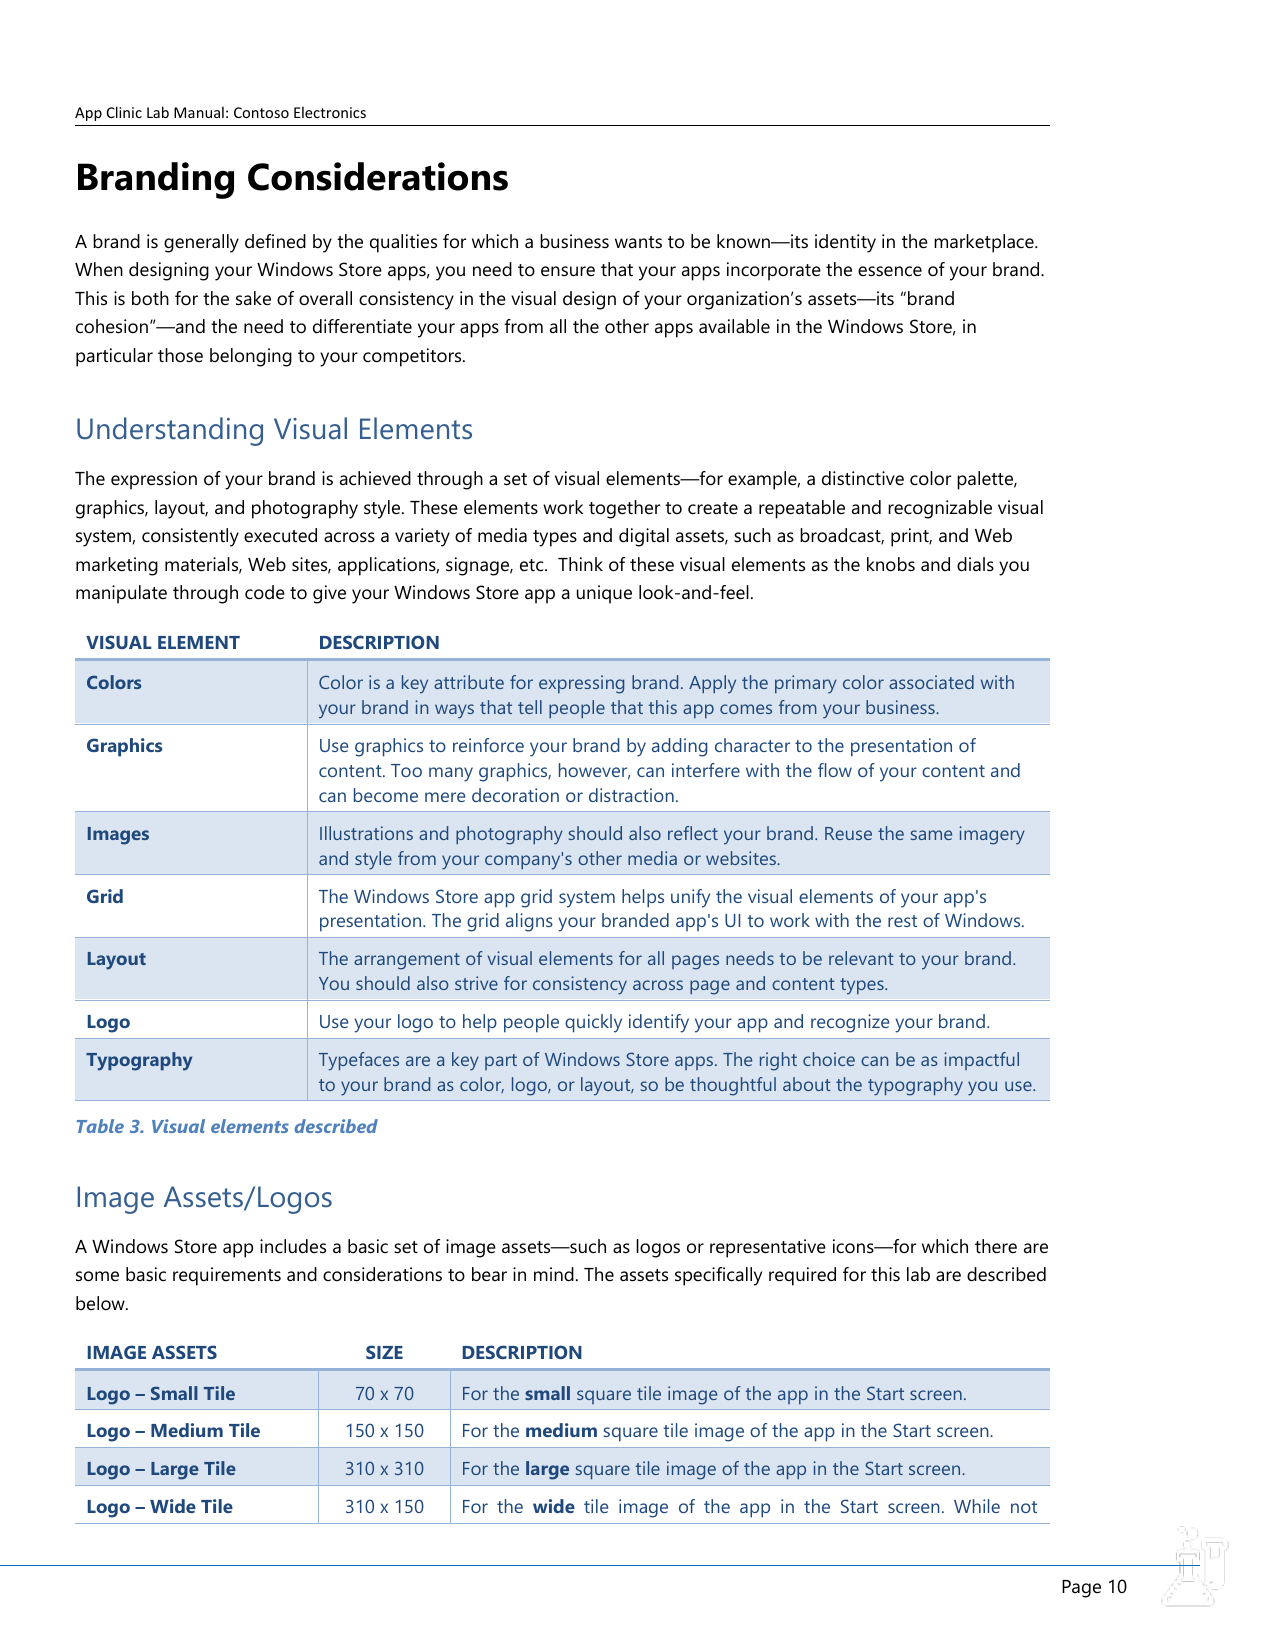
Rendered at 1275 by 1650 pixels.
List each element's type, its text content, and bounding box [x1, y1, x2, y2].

table_cell Images [75, 812, 307, 874]
table_cell Typefaces are a key part of Windows Store apps. The right choice can be as impactful to your brand as color, logo, or layout, so be thoughtful about the typography you use. [308, 1039, 1050, 1100]
table_cell Grid [75, 875, 307, 937]
table_cell For the medium square tile image of the app in the Start screen. [451, 1410, 1050, 1447]
subtitle Understanding Visual Elements [75, 408, 1050, 447]
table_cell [451, 1486, 1050, 1523]
table_cell 310 x 150 [319, 1486, 450, 1523]
table_cell Use graphics to reinforce your brand by adding character to the presentation of content. Too many graphics, however, can interfere with the flow of your content and can become mere decoration or distraction. [308, 725, 1050, 811]
table_cell Logo [75, 1001, 307, 1037]
text A brand is generally defined by the qualities for which a business wants to be known—its identity in the marketplace. When designing your Windows Store apps, you need to ensure that your apps incorporate the essence of your brand. This is both for the sake of overall consistency in the visual design of your organization’s assets—its “brand cohesion”—and the need to differentiate your apps from all the other apps available in the Windows Store, in particular those belonging to your competitors. [75, 228, 1050, 367]
subtitle Image Assets/Logos [75, 1176, 1050, 1214]
table_cell For the small square tile image of the app in the Start screen. [451, 1371, 1050, 1409]
table_cell The arrangement of visual elements for all pages needs to be relevant to your brand. You should also strive for consistency across page and content types. [308, 938, 1050, 999]
table_header Description [307, 621, 1050, 658]
table_cell Logo – Small Tile [75, 1371, 318, 1409]
table_cell Layout [75, 938, 307, 999]
table_header IMAGE ASSETS [75, 1331, 319, 1368]
table_header DESCRIPTION [450, 1331, 1050, 1368]
table_cell Logo – Wide Tile [75, 1486, 318, 1523]
table_cell 70 x 70 [319, 1371, 450, 1409]
subtitle Branding Considerations [75, 150, 1050, 200]
table_cell Colors [75, 661, 307, 723]
table_header SIZE [319, 1331, 450, 1368]
table_cell For the large square tile image of the app in the Start screen. [451, 1448, 1050, 1485]
table_cell 310 x 310 [319, 1448, 450, 1485]
table_cell Use your logo to help people quickly identify your app and recognize your brand. [308, 1001, 1050, 1037]
table_cell Typography [75, 1039, 307, 1100]
table_header VISUAL Element [75, 621, 307, 658]
table_cell Illustrations and photography should also reflect your brand. Reuse the same imagery and style from your company's other media or websites. [308, 812, 1050, 874]
table_cell 150 x 150 [319, 1410, 450, 1447]
table_cell Logo – Medium Tile [75, 1410, 318, 1447]
text The expression of your brand is achieved through a set of visual elements—for example, a distinctive color palette, graphics, layout, and photography style. These elements work together to create a repeatable and recognizable visual system, consistently executed across a variety of media types and digital assets, such as broadcast, print, and Web marketing materials, Web sites, applications, signage, etc. Think of these visual elements as the knobs and dials you manipulate through code to give your Windows Store app a unique look-and-feel. [75, 465, 1050, 604]
table_cell Graphics [75, 725, 307, 811]
table_cell The Windows Store app grid system helps unify the visual elements of your app's presentation. The grid aligns your branded app's UI to work with the rest of Windows. [308, 875, 1050, 937]
table_cell Logo – Large Tile [75, 1448, 318, 1485]
text Table 3. Visual elements described [75, 1113, 1050, 1138]
table_cell Color is a key attribute for expressing brand. Apply the primary color associated with your brand in ways that tell people that this app comes from your business. [308, 661, 1050, 723]
text A Windows Store app includes a basic set of image assets—such as logos or representative icons—for which there are some basic requirements and considerations to bear in mind. The assets specifically required for this lab are described below. [75, 1233, 1050, 1315]
